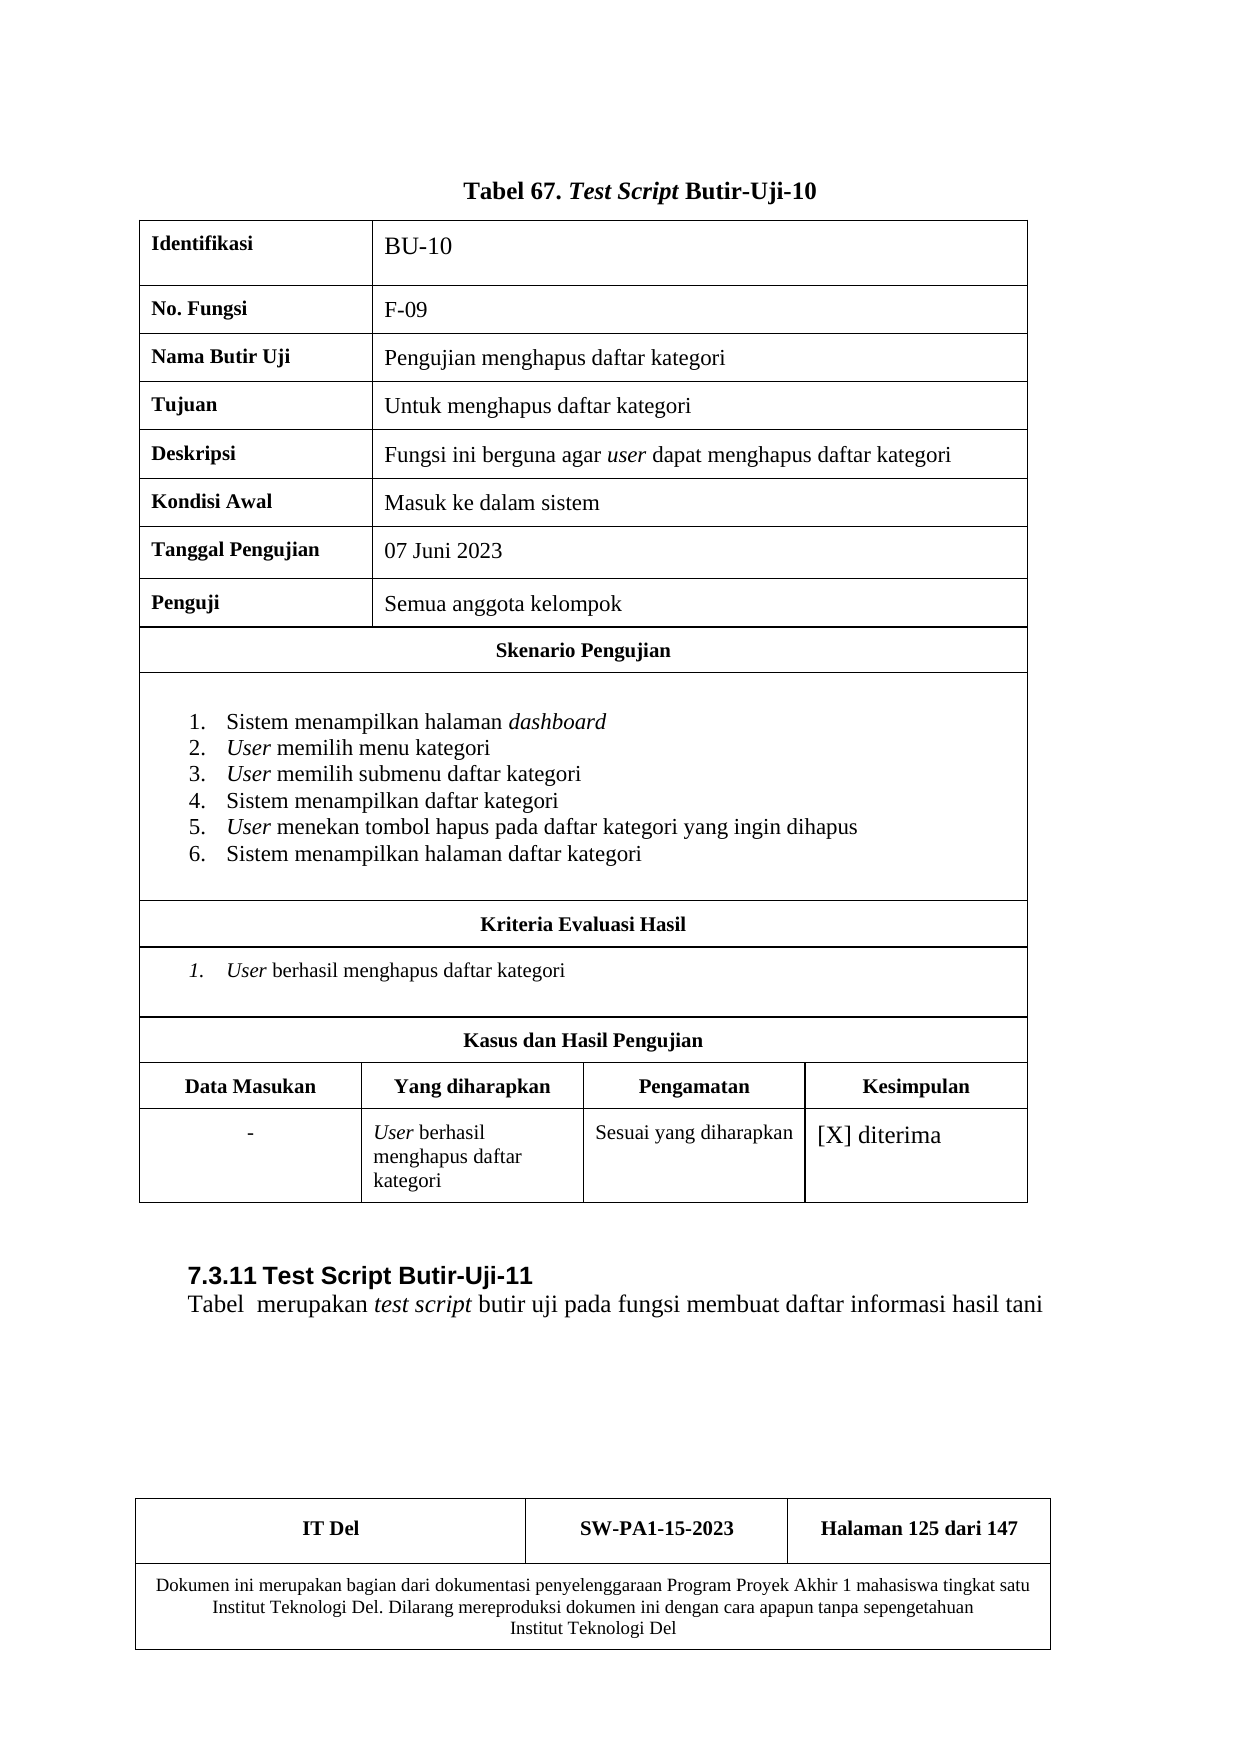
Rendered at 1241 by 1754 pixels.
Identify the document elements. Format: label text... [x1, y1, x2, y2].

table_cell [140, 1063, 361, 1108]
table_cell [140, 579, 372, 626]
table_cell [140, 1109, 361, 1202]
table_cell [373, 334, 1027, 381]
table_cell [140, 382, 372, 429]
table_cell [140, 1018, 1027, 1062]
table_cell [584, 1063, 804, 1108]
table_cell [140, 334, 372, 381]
text Tabel merupakan test script butir uji pada fungsi membuat daftar informasi hasil tani [187, 1289, 1092, 1318]
text Tabel 67. Test Script Butir-Uji-10 [187, 176, 1092, 205]
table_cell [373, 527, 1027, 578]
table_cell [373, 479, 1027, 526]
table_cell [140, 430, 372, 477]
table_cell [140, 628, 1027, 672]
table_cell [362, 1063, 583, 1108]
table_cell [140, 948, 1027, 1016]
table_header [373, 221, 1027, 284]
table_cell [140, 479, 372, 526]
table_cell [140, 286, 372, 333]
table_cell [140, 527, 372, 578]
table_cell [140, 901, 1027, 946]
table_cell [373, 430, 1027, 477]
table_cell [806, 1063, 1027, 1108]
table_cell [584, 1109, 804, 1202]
list Test Script Butir-Uji-11 [187, 1261, 1092, 1289]
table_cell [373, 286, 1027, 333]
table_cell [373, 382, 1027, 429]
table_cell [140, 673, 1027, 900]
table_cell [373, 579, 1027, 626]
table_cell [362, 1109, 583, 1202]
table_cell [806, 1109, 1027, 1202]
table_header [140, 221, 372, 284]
